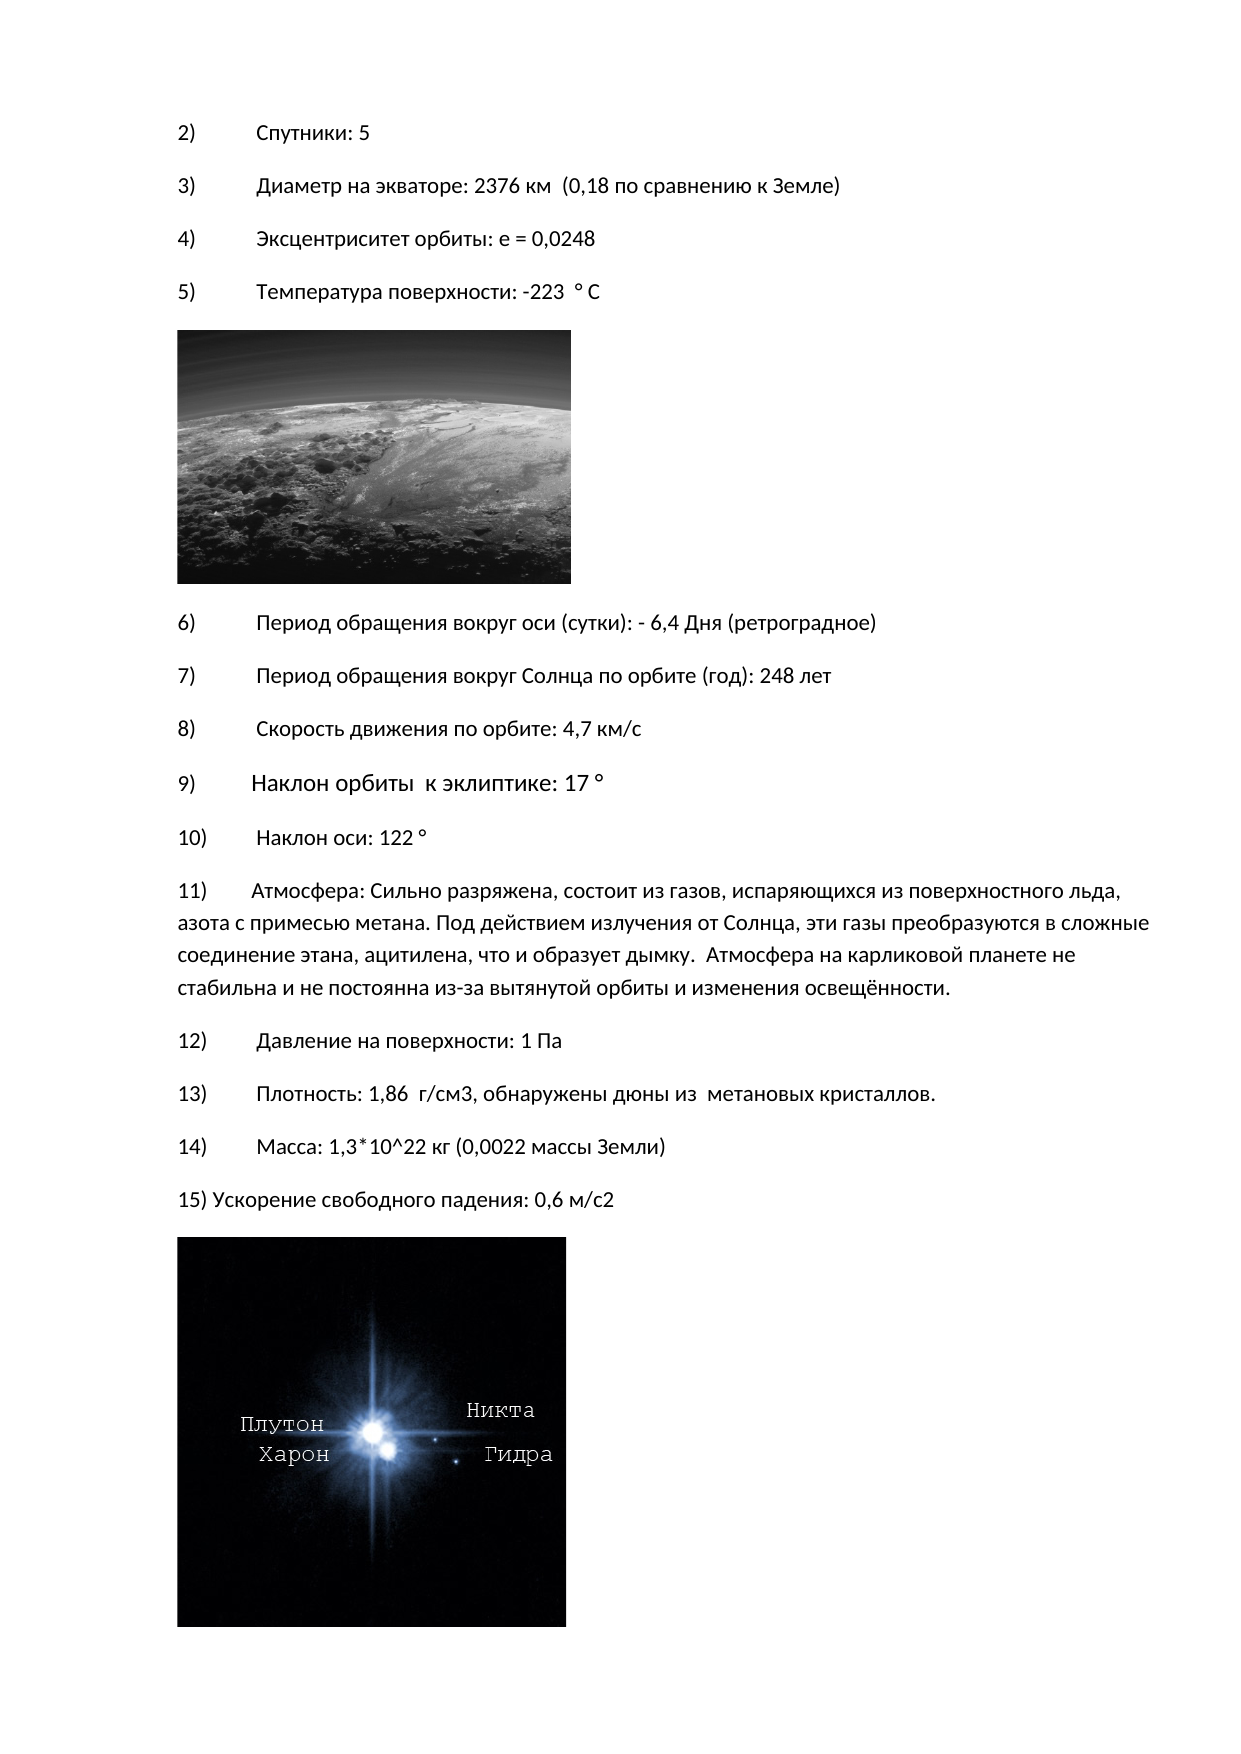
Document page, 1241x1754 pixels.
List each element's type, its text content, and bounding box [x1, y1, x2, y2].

text 7) Период обращения вокруг Солнца по орбите (год): 248 лет [177, 661, 1152, 689]
text 11) Атмосфера: Сильно разряжена, состоит из газов, испаряющихся из поверхностного льда, азота с примесью метана. Под действием излучения от Солнца, эти газы преобразуются в сложные соединение этана, ацитилена, что и образует дымку. Атмосфера на карликовой планете не стабильна и не постоянна из-за вытянутой орбиты и изменения освещённости. [177, 876, 1152, 1001]
picture [177, 1237, 567, 1627]
text 14) Масса: 1,3*10^22 кг (0,0022 массы Земли) [177, 1132, 1152, 1160]
text 8) Скорость движения по орбите: 4,7 км/с [177, 714, 1152, 742]
text 3) Диаметр на экваторе: 2376 км (0,18 по сравнению к Земле) [177, 171, 1152, 199]
text 12) Давление на поверхности: 1 Па [177, 1026, 1152, 1054]
text 10) Наклон оси: 122 ° [177, 823, 1152, 851]
text 5) Температура поверхности: -223 ° С [177, 277, 1152, 305]
text 13) Плотность: 1,86 г/см3, обнаружены дюны из метановых кристаллов. [177, 1079, 1152, 1107]
text 2) Спутники: 5 [177, 118, 1152, 146]
text 15) Ускорение свободного падения: 0,6 м/c2 [177, 1185, 1152, 1213]
text 9) Наклон орбиты к эклиптике: 17 ° [177, 767, 1152, 798]
picture [177, 330, 571, 584]
text 4) Эксцентриситет орбиты: e = 0,0248 [177, 224, 1152, 252]
text 6) Период обращения вокруг оси (сутки): - 6,4 Дня (ретроградное) [177, 608, 1152, 636]
